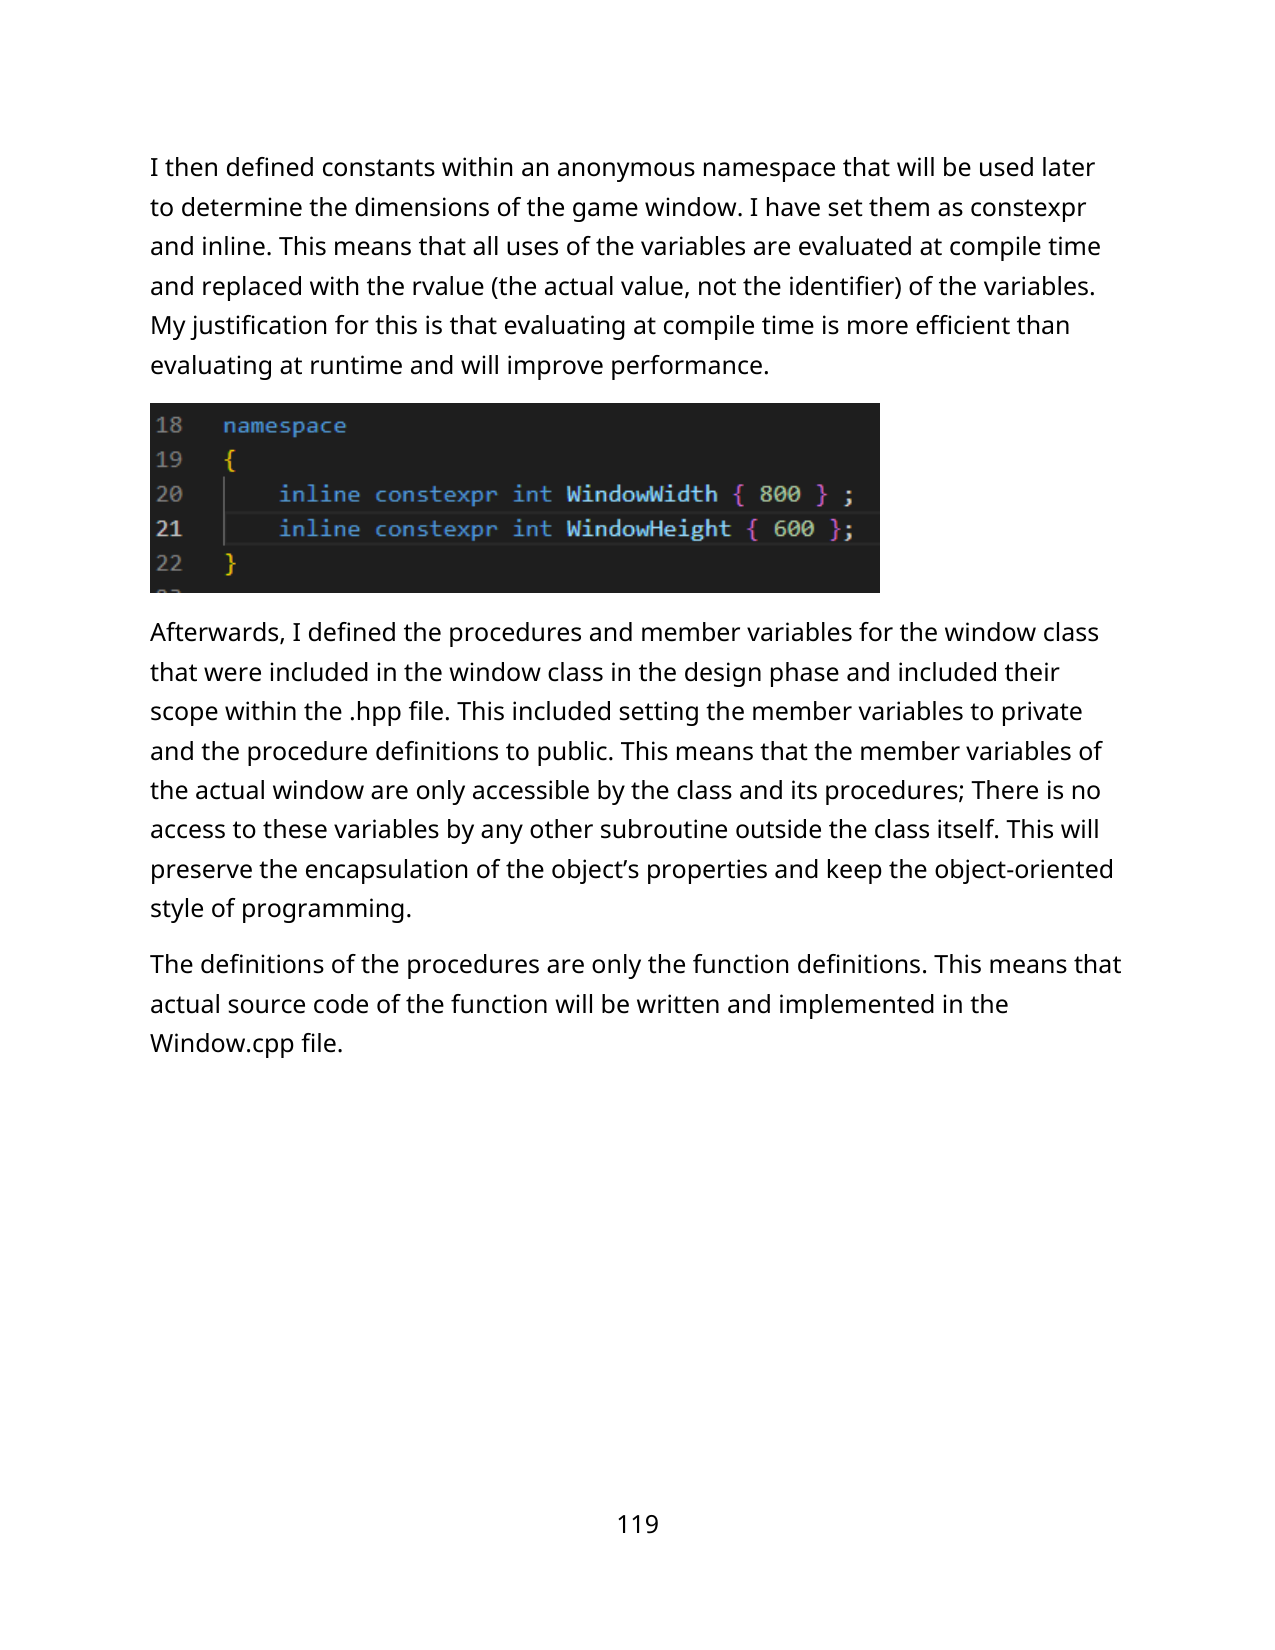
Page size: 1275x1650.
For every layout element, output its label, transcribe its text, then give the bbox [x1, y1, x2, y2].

picture [150, 403, 880, 593]
text The definitions of the procedures are only the function definitions. This means that actual source code of the function will be written and implemented in the Window.cpp file. [150, 947, 1125, 1060]
text Afterwards, I defined the procedures and member variables for the window class that were included in the window class in the design phase and included their scope within the .hpp file. This included setting the member variables to private and the procedure definitions to public. This means that the member variables of the actual window are only accessible by the class and its procedures; There is no access to these variables by any other subroutine outside the class itself. This will preserve the encapsulation of the object’s properties and keep the object-oriented style of programming. [150, 615, 1125, 925]
text I then defined constants within an anonymous namespace that will be used later to determine the dimensions of the game window. I have set them as constexpr and inline. This means that all uses of the variables are evaluated at compile time and replaced with the rvalue (the actual value, not the identifier) of the variables. My justification for this is that evaluating at compile time is more efficient than evaluating at runtime and will improve performance. [150, 150, 1125, 381]
